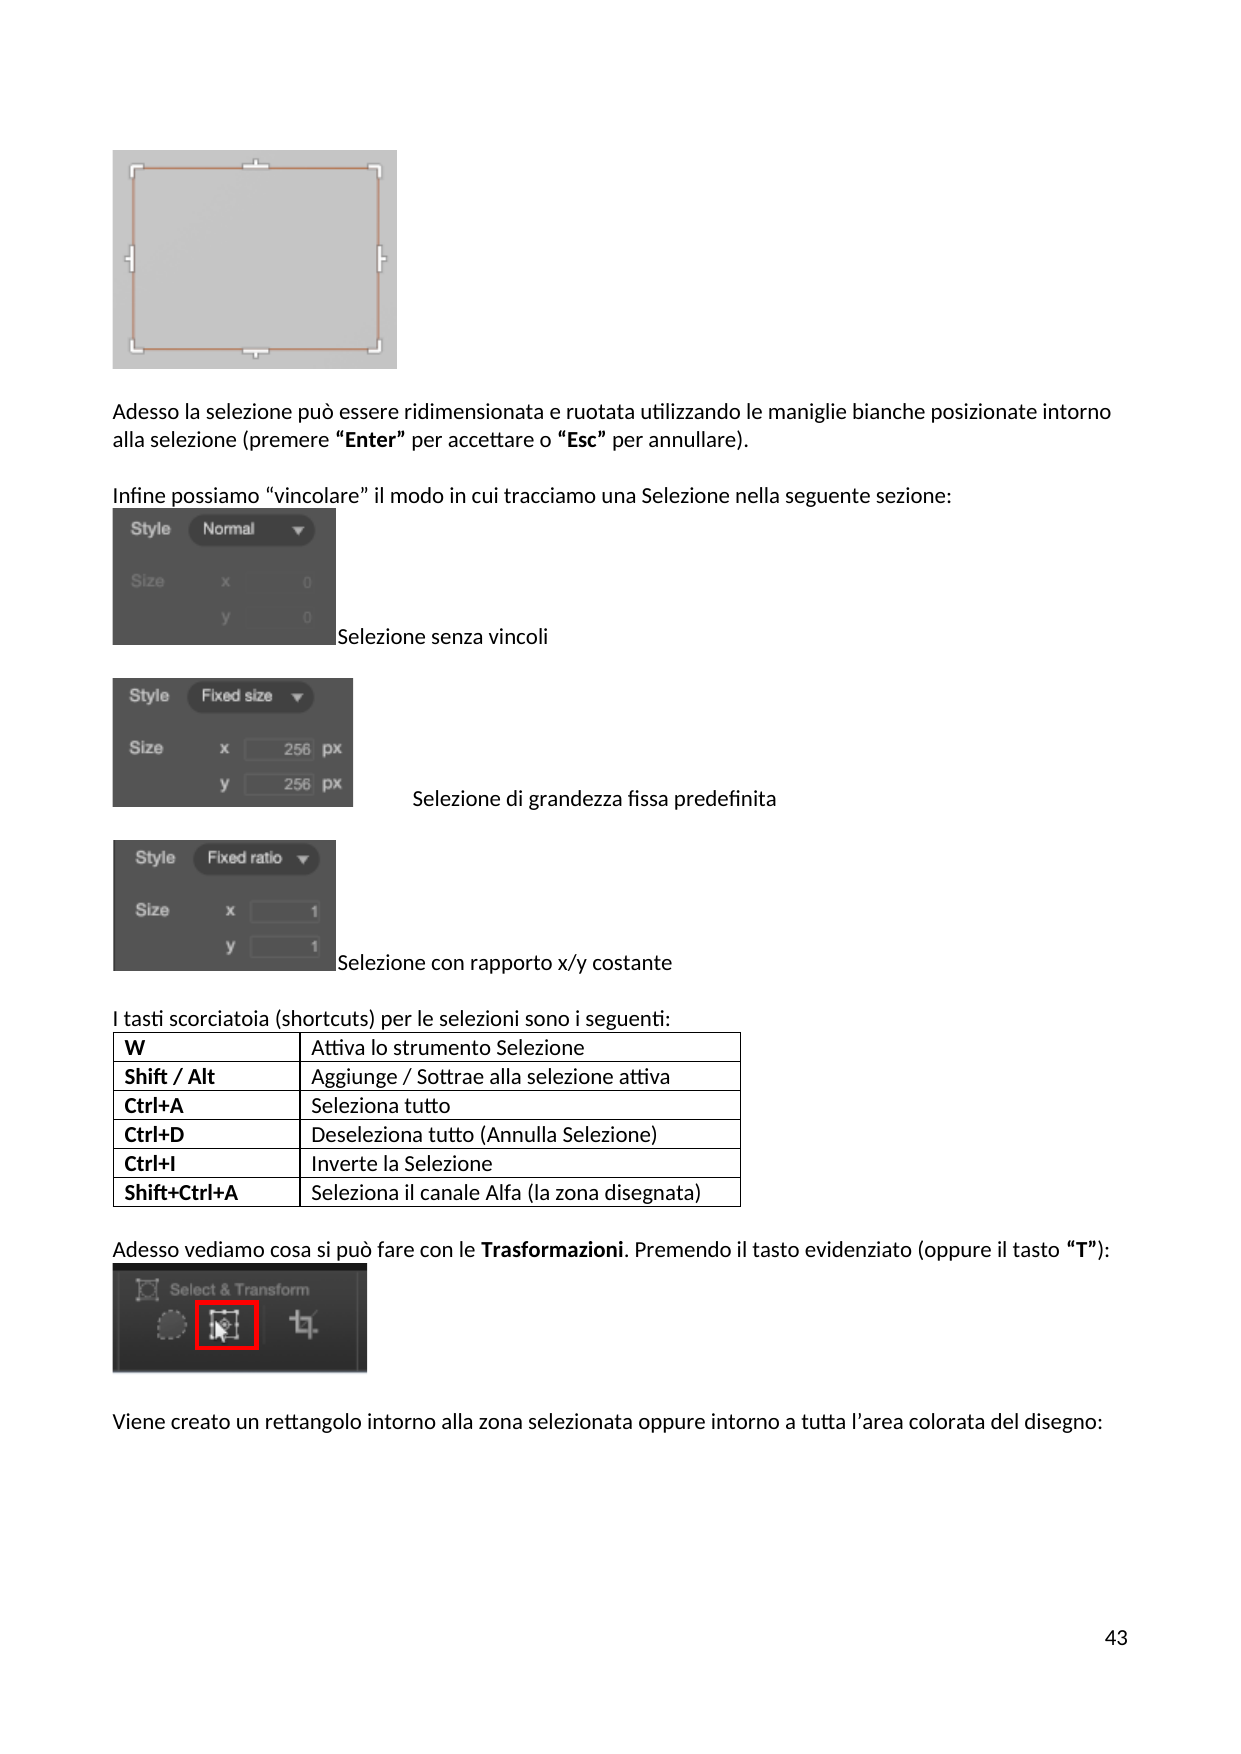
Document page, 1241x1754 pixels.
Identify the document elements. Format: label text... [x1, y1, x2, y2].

picture [112, 508, 336, 645]
table_cell Shift / Alt [114, 1062, 299, 1090]
table_cell Aggiunge / Sottrae alla selezione attiva [301, 1062, 740, 1090]
picture [112, 150, 397, 369]
table_cell Ctrl+I [114, 1149, 299, 1177]
text Selezione di grandezza fissa predefinita [112, 678, 1128, 812]
text Selezione con rapporto x/y costante [112, 840, 1128, 976]
text Infine possiamo “vincolare” il modo in cui tracciamo una Selezione nella seguente sezione: [112, 481, 1128, 509]
table_cell Seleziona tutto [301, 1091, 740, 1119]
text Adesso la selezione può essere ridimensionata e ruotata utilizzando le maniglie bianche posizionate intorno alla selezione (premere “Enter” per accettare o “Esc” per annullare). [112, 397, 1128, 453]
table_cell Deseleziona tutto (Annulla Selezione) [301, 1120, 740, 1148]
picture [112, 840, 336, 971]
table_header W [114, 1033, 299, 1061]
table_cell Inverte la Selezione [301, 1149, 740, 1177]
text I tasti scorciatoia (shortcuts) per le selezioni sono i seguenti: [112, 1004, 1128, 1032]
text Viene creato un rettangolo intorno alla zona selezionata oppure intorno a tutta l’area colorata del disegno: [112, 1407, 1128, 1435]
table_header Attiva lo strumento Selezione [301, 1033, 740, 1061]
table_cell Ctrl+D [114, 1120, 299, 1148]
table_cell Seleziona il canale Alfa (la zona disegnata) [301, 1178, 740, 1206]
text Adesso vediamo cosa si può fare con le Trasformazioni. Premendo il tasto evidenziato (oppure il tasto “T”): [112, 1235, 1128, 1263]
text Selezione senza vincoli [112, 509, 1128, 651]
table_cell Shift+Ctrl+A [114, 1178, 299, 1206]
picture [112, 678, 354, 807]
picture [112, 1263, 368, 1379]
table_cell Ctrl+A [114, 1091, 299, 1119]
